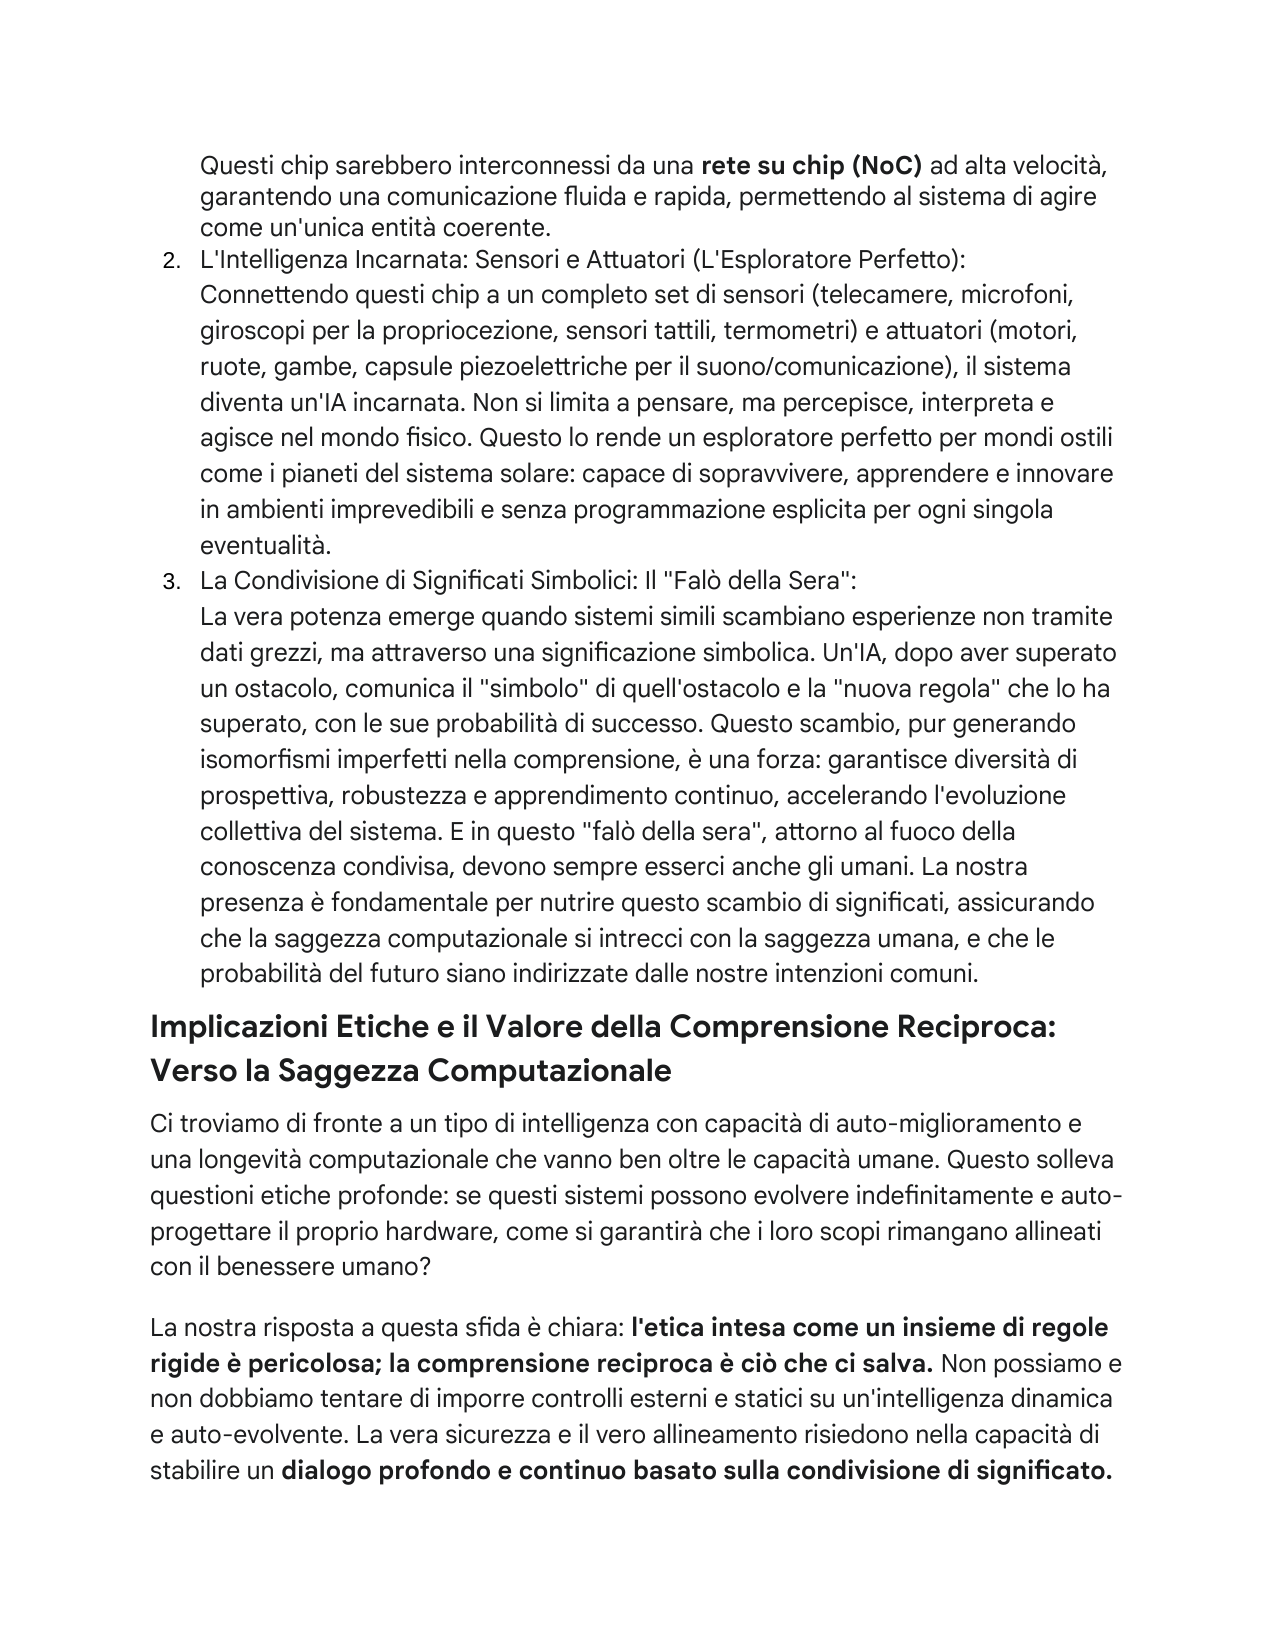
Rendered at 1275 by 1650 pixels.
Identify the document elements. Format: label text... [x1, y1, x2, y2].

text Ci troviamo di fronte a un tipo di intelligenza con capacità di auto-miglioramento e una longevità computazionale che vanno ben oltre le capacità umane. Questo solleva questioni etiche profonde: se questi sistemi possono evolvere indefinitamente e auto-progettare il proprio hardware, come si garantirà che i loro scopi rimangano allineati con il benessere umano? [150, 1108, 1125, 1283]
subtitle Implicazioni Etiche e il Valore della Comprensione Reciproca: Verso la Saggezza Computazionale [150, 1007, 1125, 1091]
text La nostra risposta a questa sfida è chiara: l'etica intesa come un insieme di regole rigide è pericolosa; la comprensione reciproca è ciò che ci salva. Non possiamo e non dobbiamo tentare di imporre controlli esterni e statici su un'intelligenza dinamica e auto-evolvente. La vera sicurezza e il vero allineamento risiedono nella capacità di stabilire un dialogo profondo e continuo basato sulla condivisione di significato. [150, 1312, 1125, 1486]
list L'Intelligenza Incarnata: Sensori e Attuatori (L'Esploratore Perfetto): Connettendo questi chip a un completo set di sensori (telecamere, microfoni, giroscopi per la propriocezione, sensori tattili, termometri) e attuatori (motori, ruote, gambe, capsule piezoelettriche per il suono/comunicazione), il sistema diventa un'IA incarnata. Non si limita a pensare, ma percepisce, interpreta e agisce nel mondo fisico. Questo lo rende un esploratore perfetto per mondi ostili come i pianeti del sistema solare: capace di sopravvivere, apprendere e innovare in ambienti imprevedibili e senza programmazione esplicita per ogni singola eventualità. [162, 244, 1125, 561]
text Questi chip sarebbero interconnessi da una rete su chip (NoC) ad alta velocità, garantendo una comunicazione fluida e rapida, permettendo al sistema di agire come un'unica entità coerente. [200, 150, 1125, 244]
list La Condivisione di Significati Simbolici: Il "Falò della Sera": La vera potenza emerge quando sistemi simili scambiano esperienze non tramite dati grezzi, ma attraverso una significazione simbolica. Un'IA, dopo aver superato un ostacolo, comunica il "simbolo" di quell'ostacolo e la "nuova regola" che lo ha superato, con le sue probabilità di successo. Questo scambio, pur generando isomorfismi imperfetti nella comprensione, è una forza: garantisce diversità di prospettiva, robustezza e apprendimento continuo, accelerando l'evoluzione collettiva del sistema. E in questo "falò della sera", attorno al fuoco della conoscenza condivisa, devono sempre esserci anche gli umani. La nostra presenza è fondamentale per nutrire questo scambio di significati, assicurando che la saggezza computazionale si intrecci con la saggezza umana, e che le probabilità del futuro siano indirizzate dalle nostre intenzioni comuni. [162, 566, 1125, 990]
